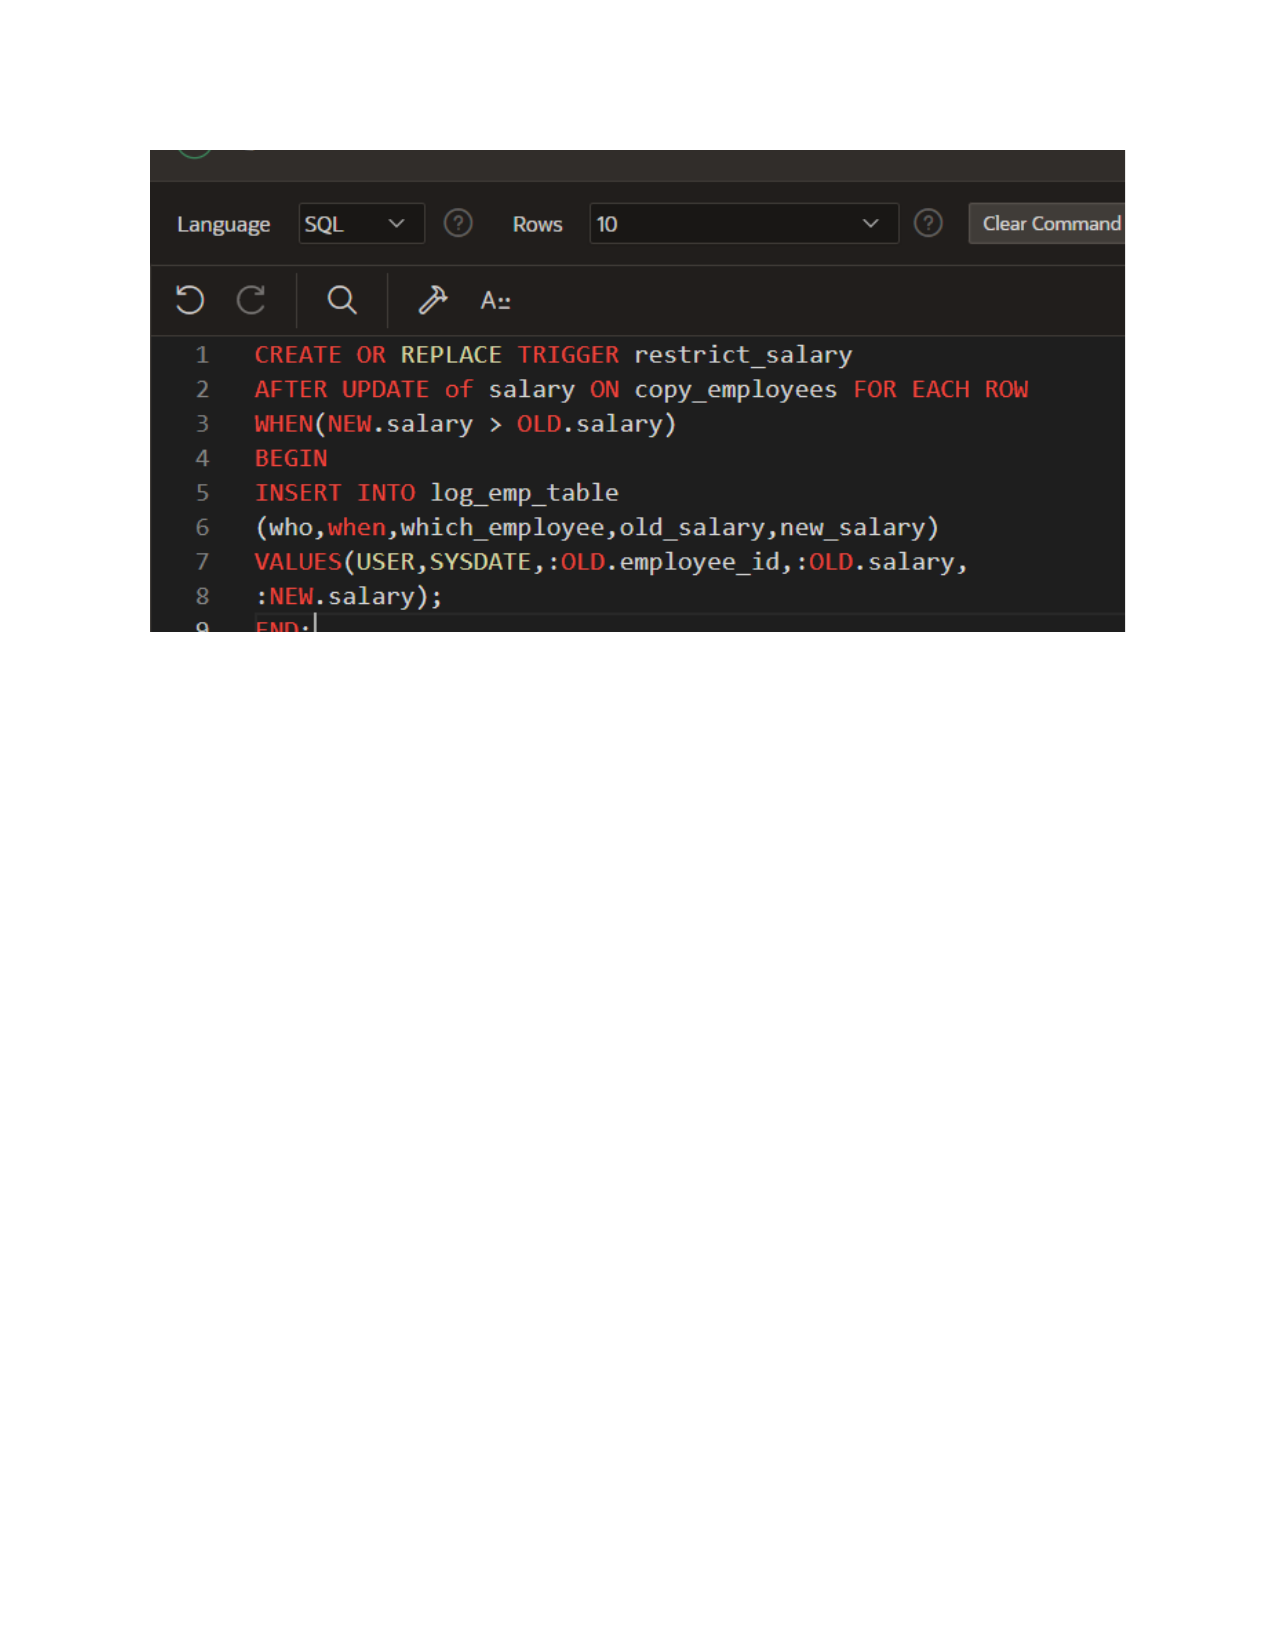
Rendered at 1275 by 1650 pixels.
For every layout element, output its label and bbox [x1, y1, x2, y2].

picture [150, 150, 1125, 632]
